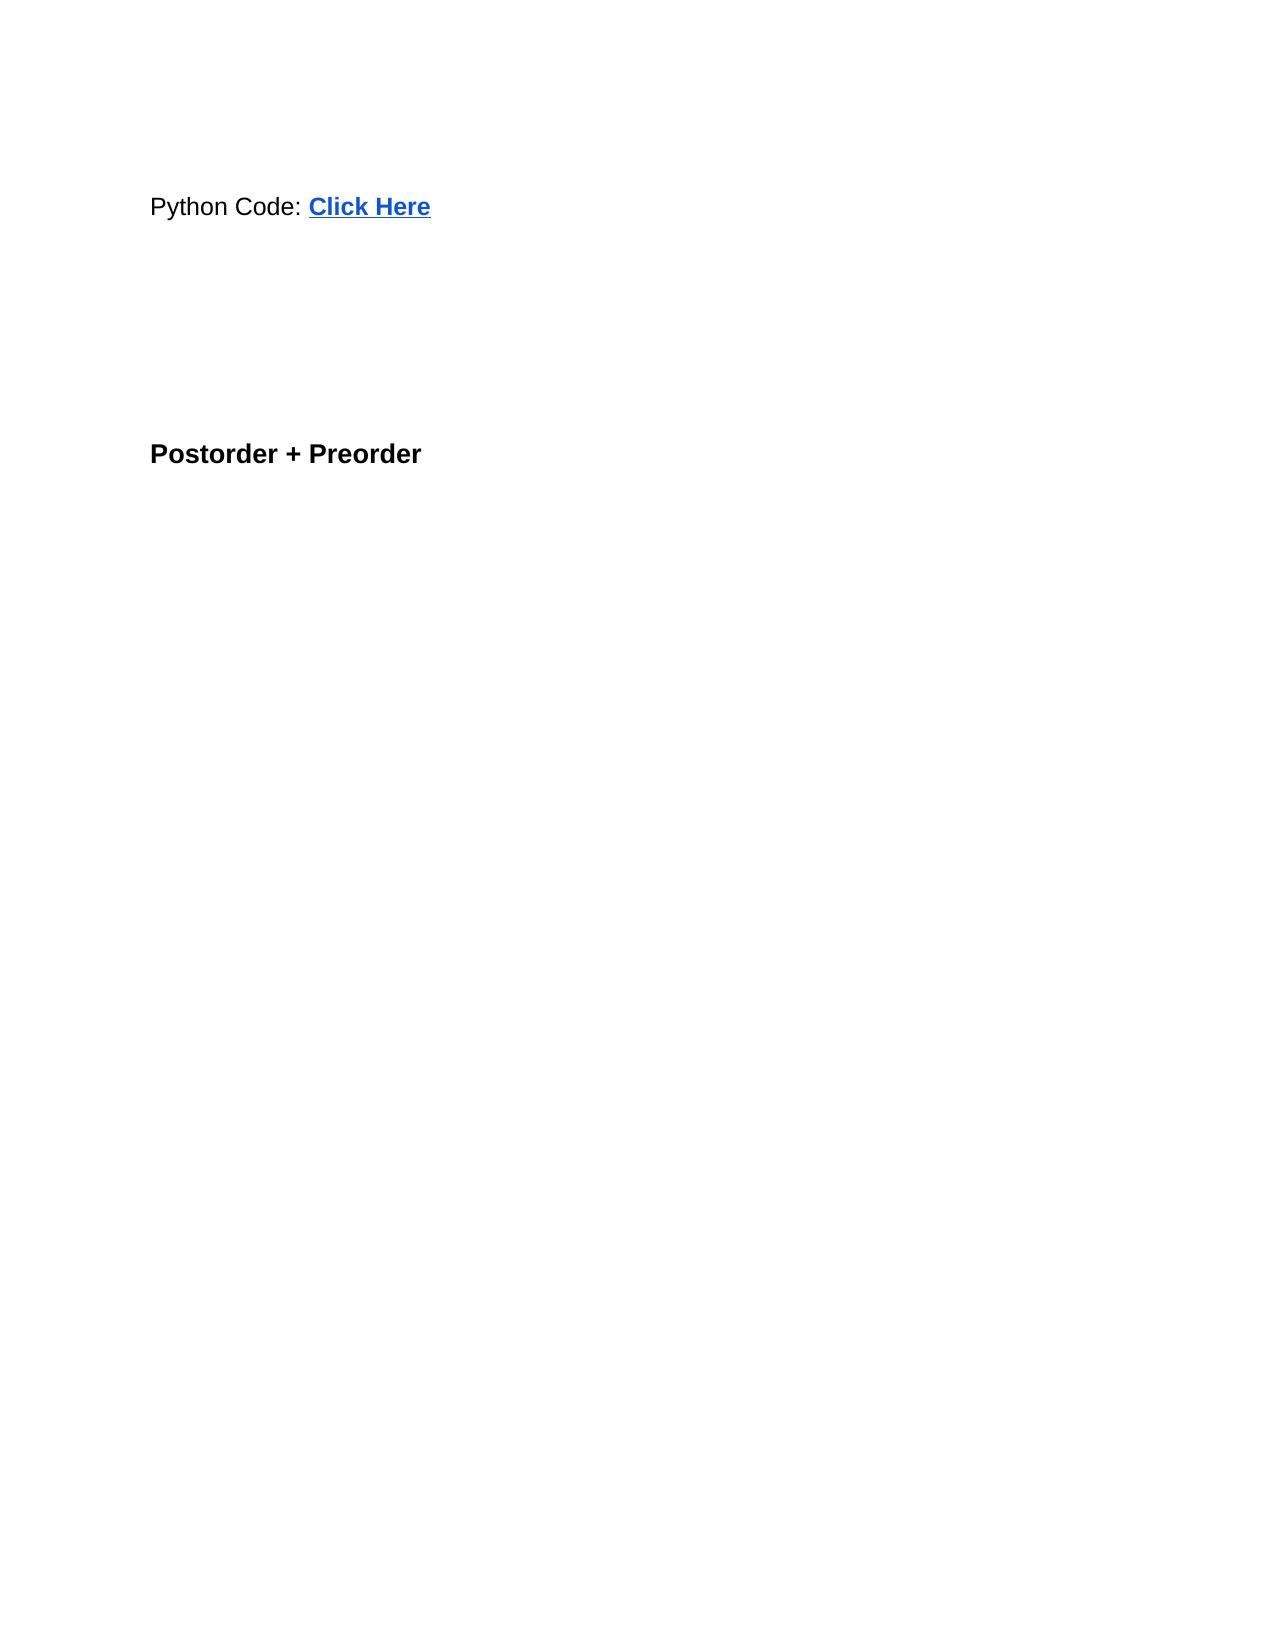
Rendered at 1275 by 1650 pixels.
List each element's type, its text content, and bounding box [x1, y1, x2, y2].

text Postorder + Preorder [150, 438, 1125, 469]
text Python Code: Click Here [150, 192, 1125, 221]
